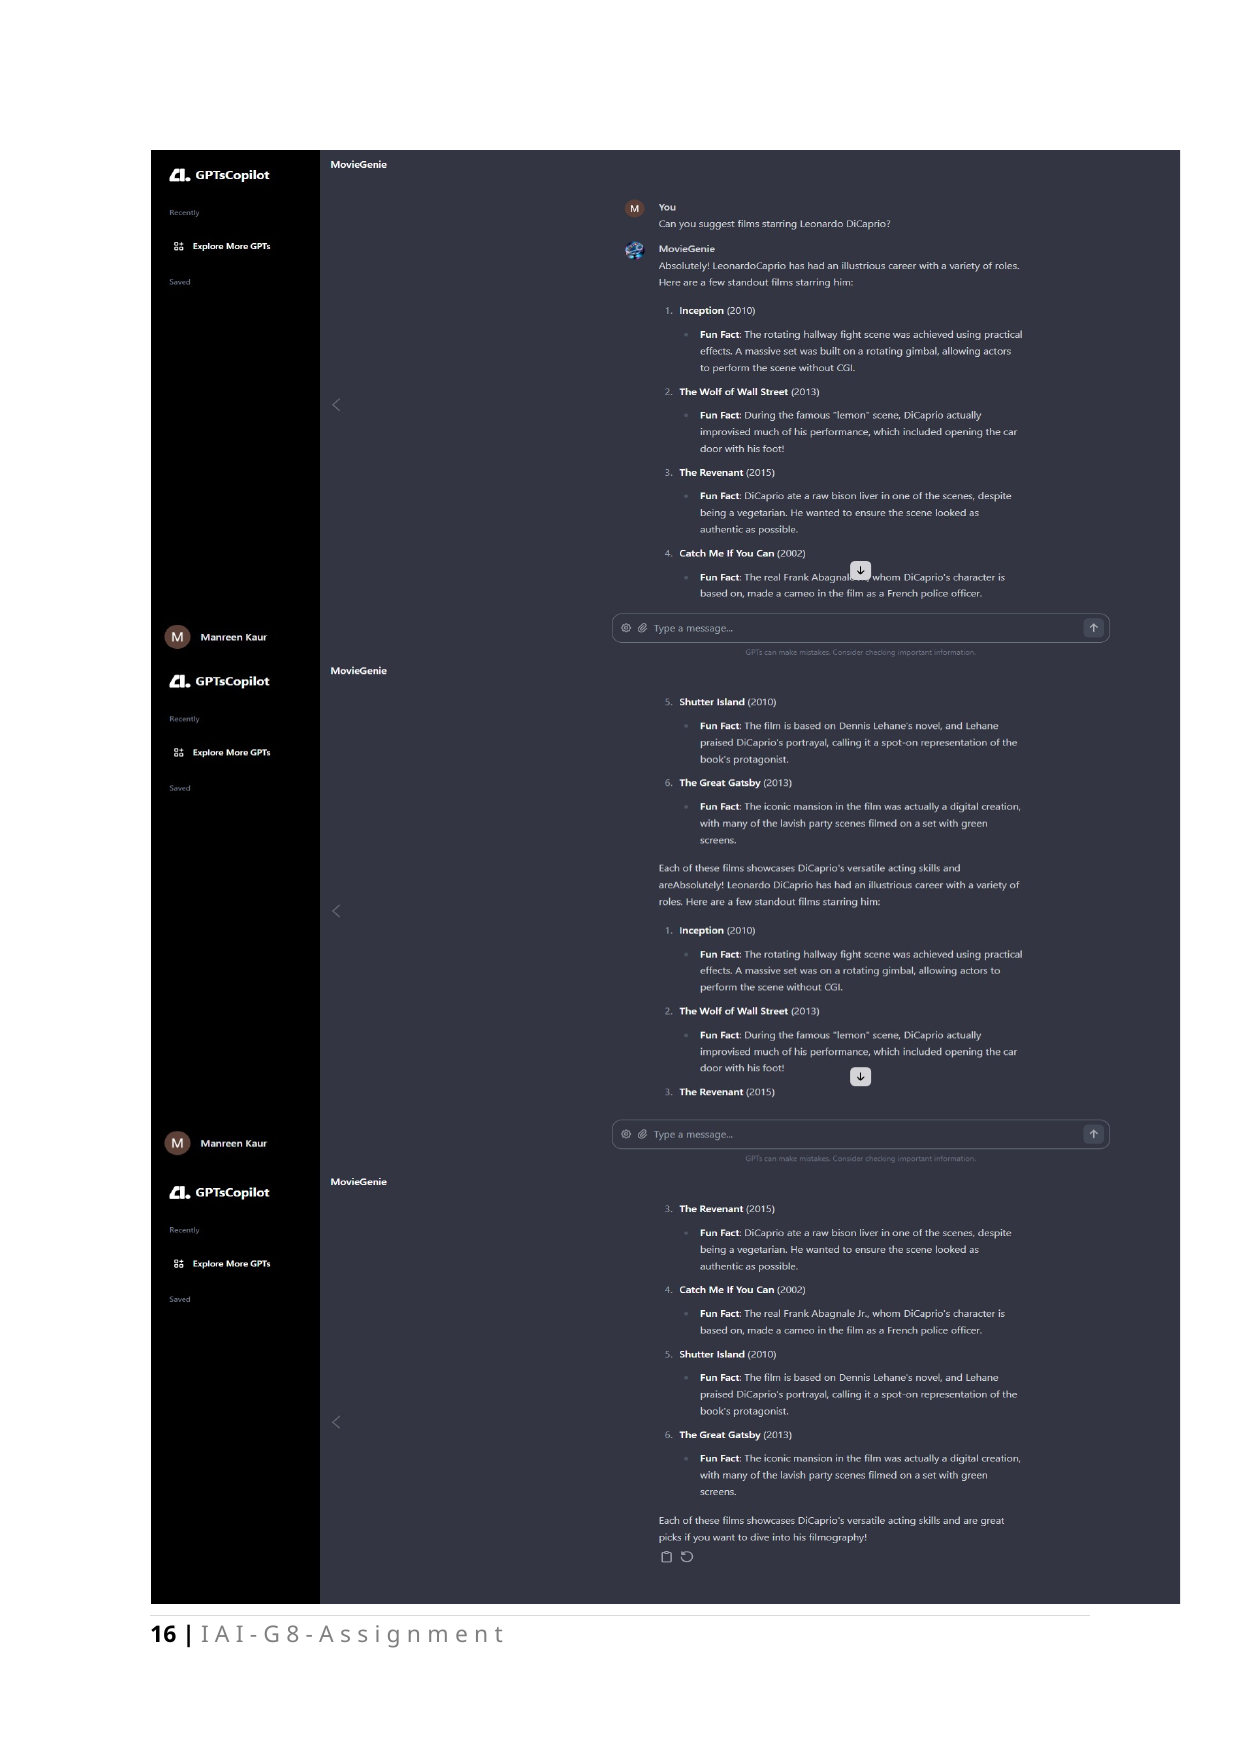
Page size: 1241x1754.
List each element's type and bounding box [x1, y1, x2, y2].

picture [151, 150, 1180, 1604]
